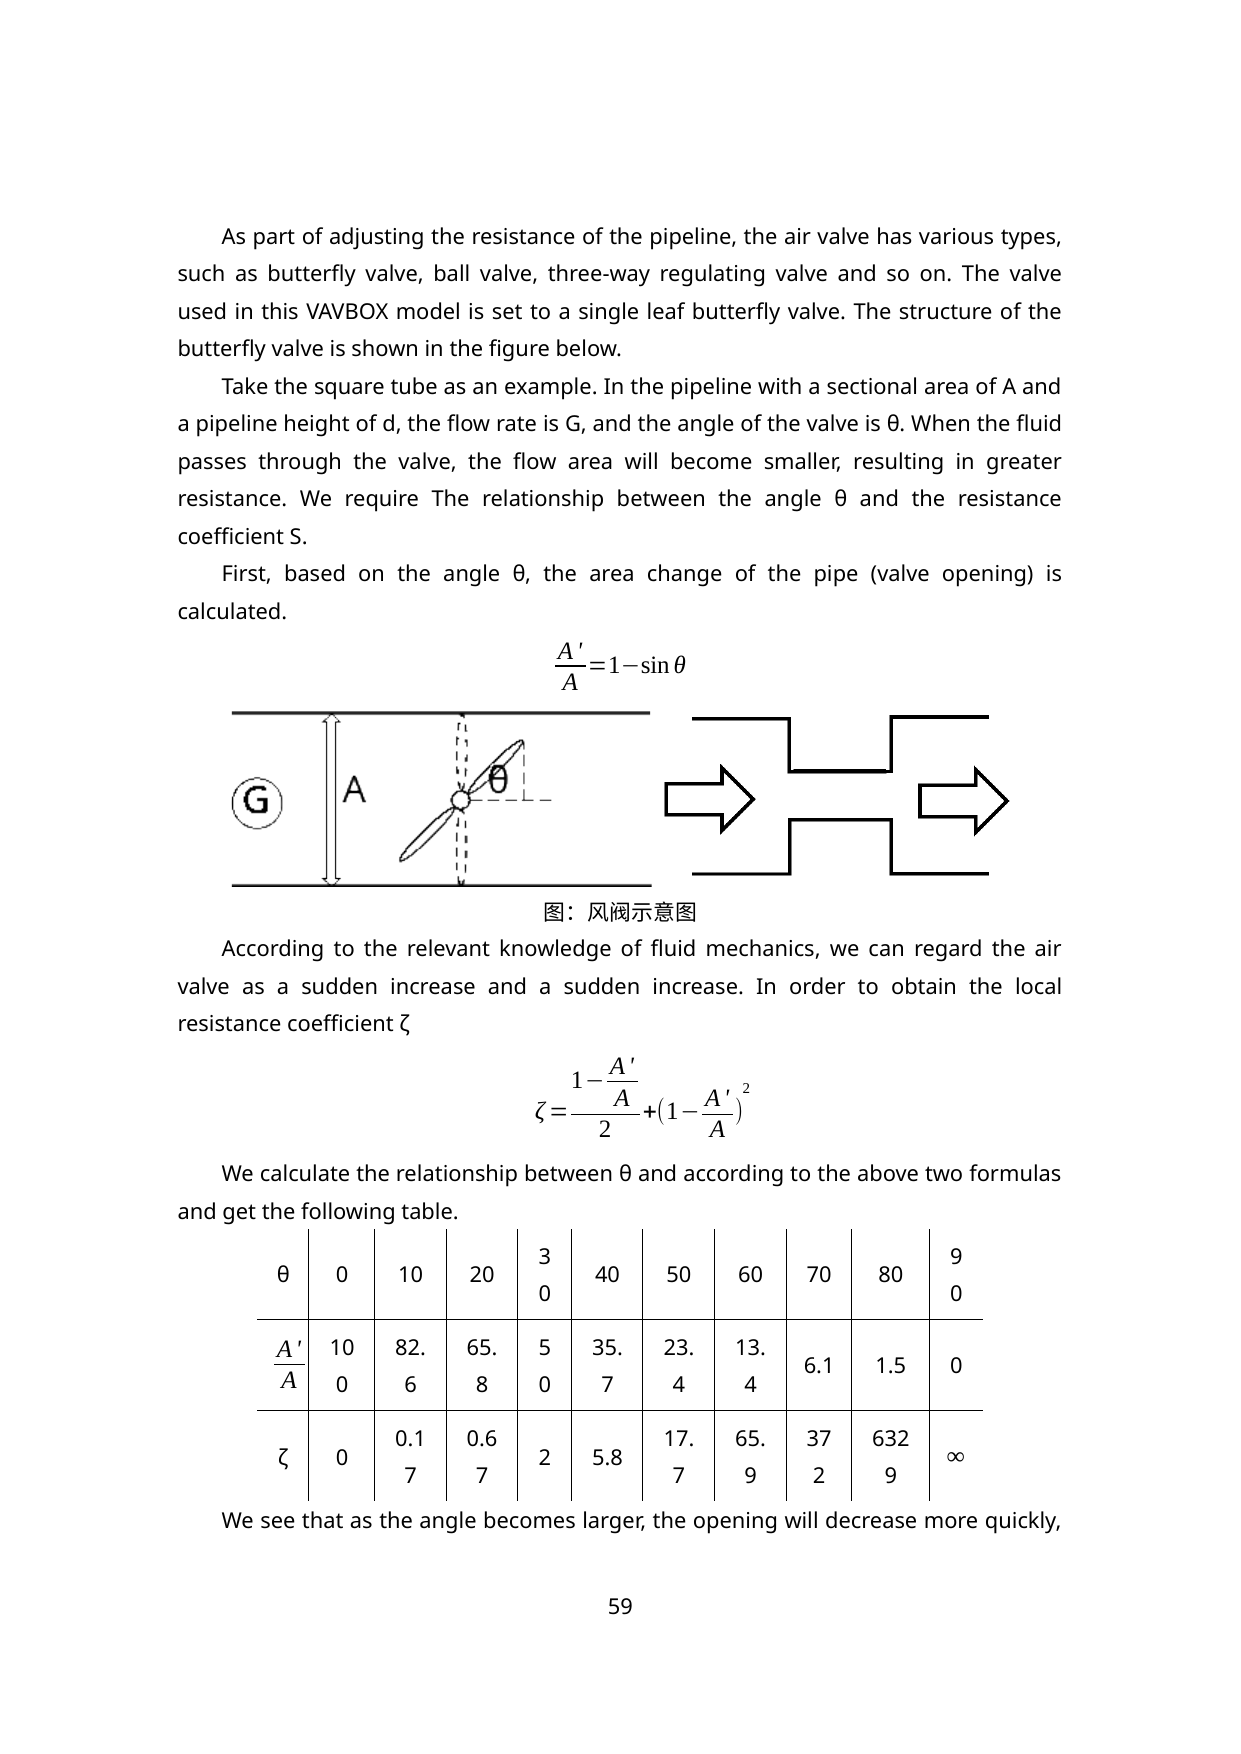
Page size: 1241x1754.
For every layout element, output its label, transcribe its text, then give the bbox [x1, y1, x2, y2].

table_cell 0.17 [375, 1411, 446, 1501]
table_cell 82.6 [375, 1320, 446, 1410]
table_cell 17.7 [643, 1411, 714, 1501]
table_header 50 [643, 1229, 714, 1319]
table_cell 2 [518, 1411, 571, 1501]
table_cell 0 [309, 1411, 374, 1501]
table_cell 100 [309, 1320, 374, 1410]
table_cell [930, 1411, 983, 1501]
table_cell 65.9 [715, 1411, 786, 1501]
table_header 70 [787, 1229, 851, 1319]
table_header 30 [518, 1229, 571, 1319]
table_cell 372 [787, 1411, 851, 1501]
table_cell 13.4 [715, 1320, 786, 1410]
table_header 90 [930, 1229, 983, 1319]
text According to the relevant knowledge of fluid mechanics, we can regard the air valve as a sudden increase and a sudden increase. In order to obtain the local resistance coefficient ζ [177, 929, 1063, 1042]
table_cell ζ [257, 1411, 308, 1501]
table_cell 0.67 [447, 1411, 517, 1501]
text Take the square tube as an example. In the pipeline with a sectional area of A and a pipeline height of d, the flow rate is G, and the angle of the valve is θ. When the fluid passes through the valve, the flow area will become smaller, resulting in greater resistance. We require The relationship between the angle θ and the resistance coefficient S. [177, 367, 1063, 554]
text We calculate the relationship between θ and according to the above two formulas and get the following table. [177, 1154, 1063, 1229]
table_cell 0 [930, 1320, 983, 1410]
text First, based on the angle θ, the area change of the pipe (valve opening) is calculated. [177, 554, 1063, 629]
table_cell 65.8 [447, 1320, 517, 1410]
table_header 10 [375, 1229, 446, 1319]
table_cell 23.4 [643, 1320, 714, 1410]
text As part of adjusting the resistance of the pipeline, the air valve has various types, such as butterfly valve, ball valve, three-way regulating valve and so on. The valve used in this VAVBOX model is set to a single leaf butterfly valve. The structure of the butterfly valve is shown in the figure below. [177, 217, 1063, 367]
table_cell 5.8 [572, 1411, 642, 1501]
table_header 60 [715, 1229, 786, 1319]
table_header 40 [572, 1229, 642, 1319]
table_header 0 [309, 1229, 374, 1319]
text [177, 1501, 1063, 1539]
table_cell 6329 [852, 1411, 929, 1501]
table_header 20 [447, 1229, 517, 1319]
table_cell 50 [518, 1320, 571, 1410]
table_header θ [257, 1229, 308, 1319]
table_cell [257, 1320, 308, 1410]
table_cell 6.1 [787, 1320, 851, 1410]
table_header 80 [852, 1229, 929, 1319]
text 图：风阀示意图 [177, 892, 1063, 929]
table_cell 35.7 [572, 1320, 642, 1410]
table_cell 1.5 [852, 1320, 929, 1410]
